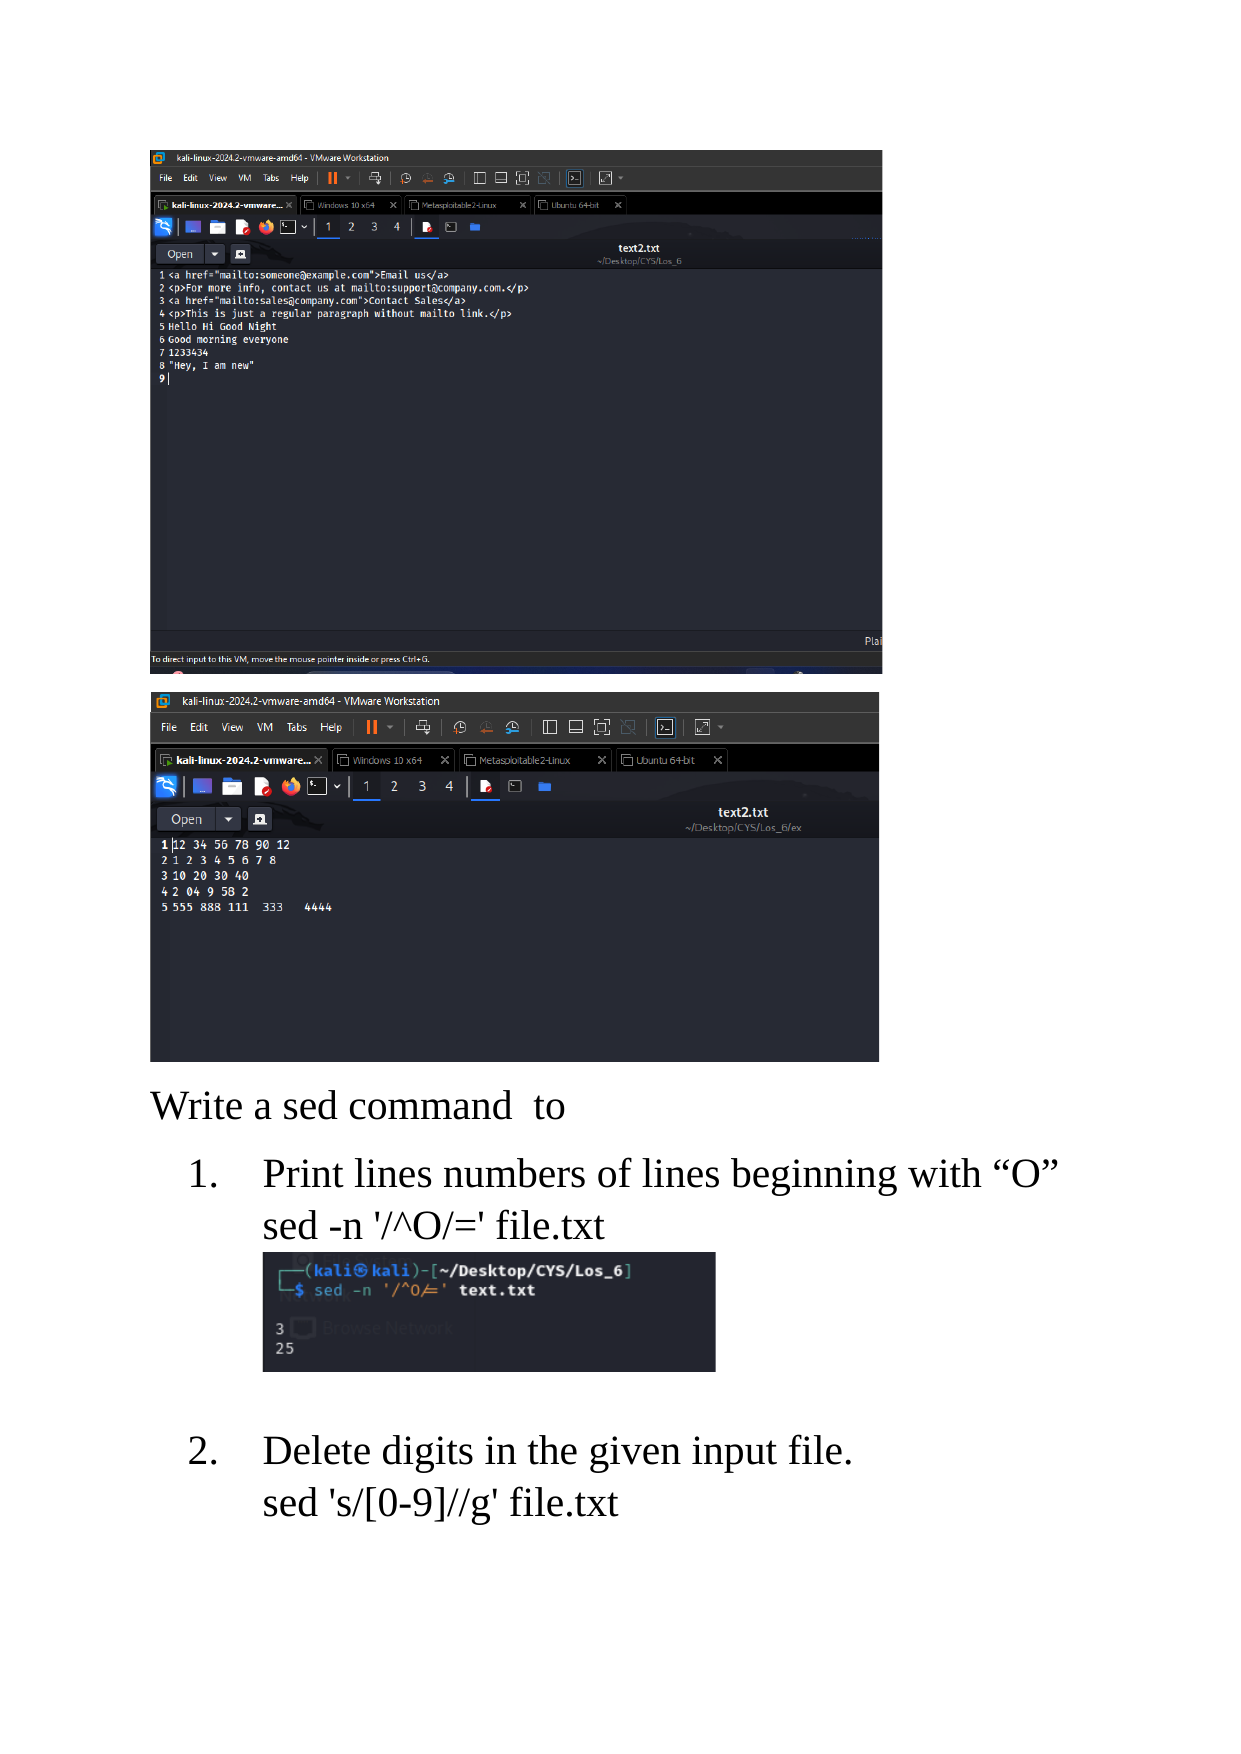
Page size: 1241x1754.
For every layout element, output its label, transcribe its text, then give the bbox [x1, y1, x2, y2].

list Print lines numbers of lines beginning with “O” [187, 1149, 1090, 1197]
picture [150, 692, 880, 1062]
list sed 's/[0-9]//g' file.txt [262, 1477, 1090, 1525]
list sed -n '/^O/=' file.txt [262, 1201, 1090, 1248]
picture [150, 150, 883, 674]
list Delete digits in the given input file. [187, 1425, 1090, 1473]
text Write a sed command to [150, 1081, 1090, 1128]
picture [262, 1252, 716, 1372]
